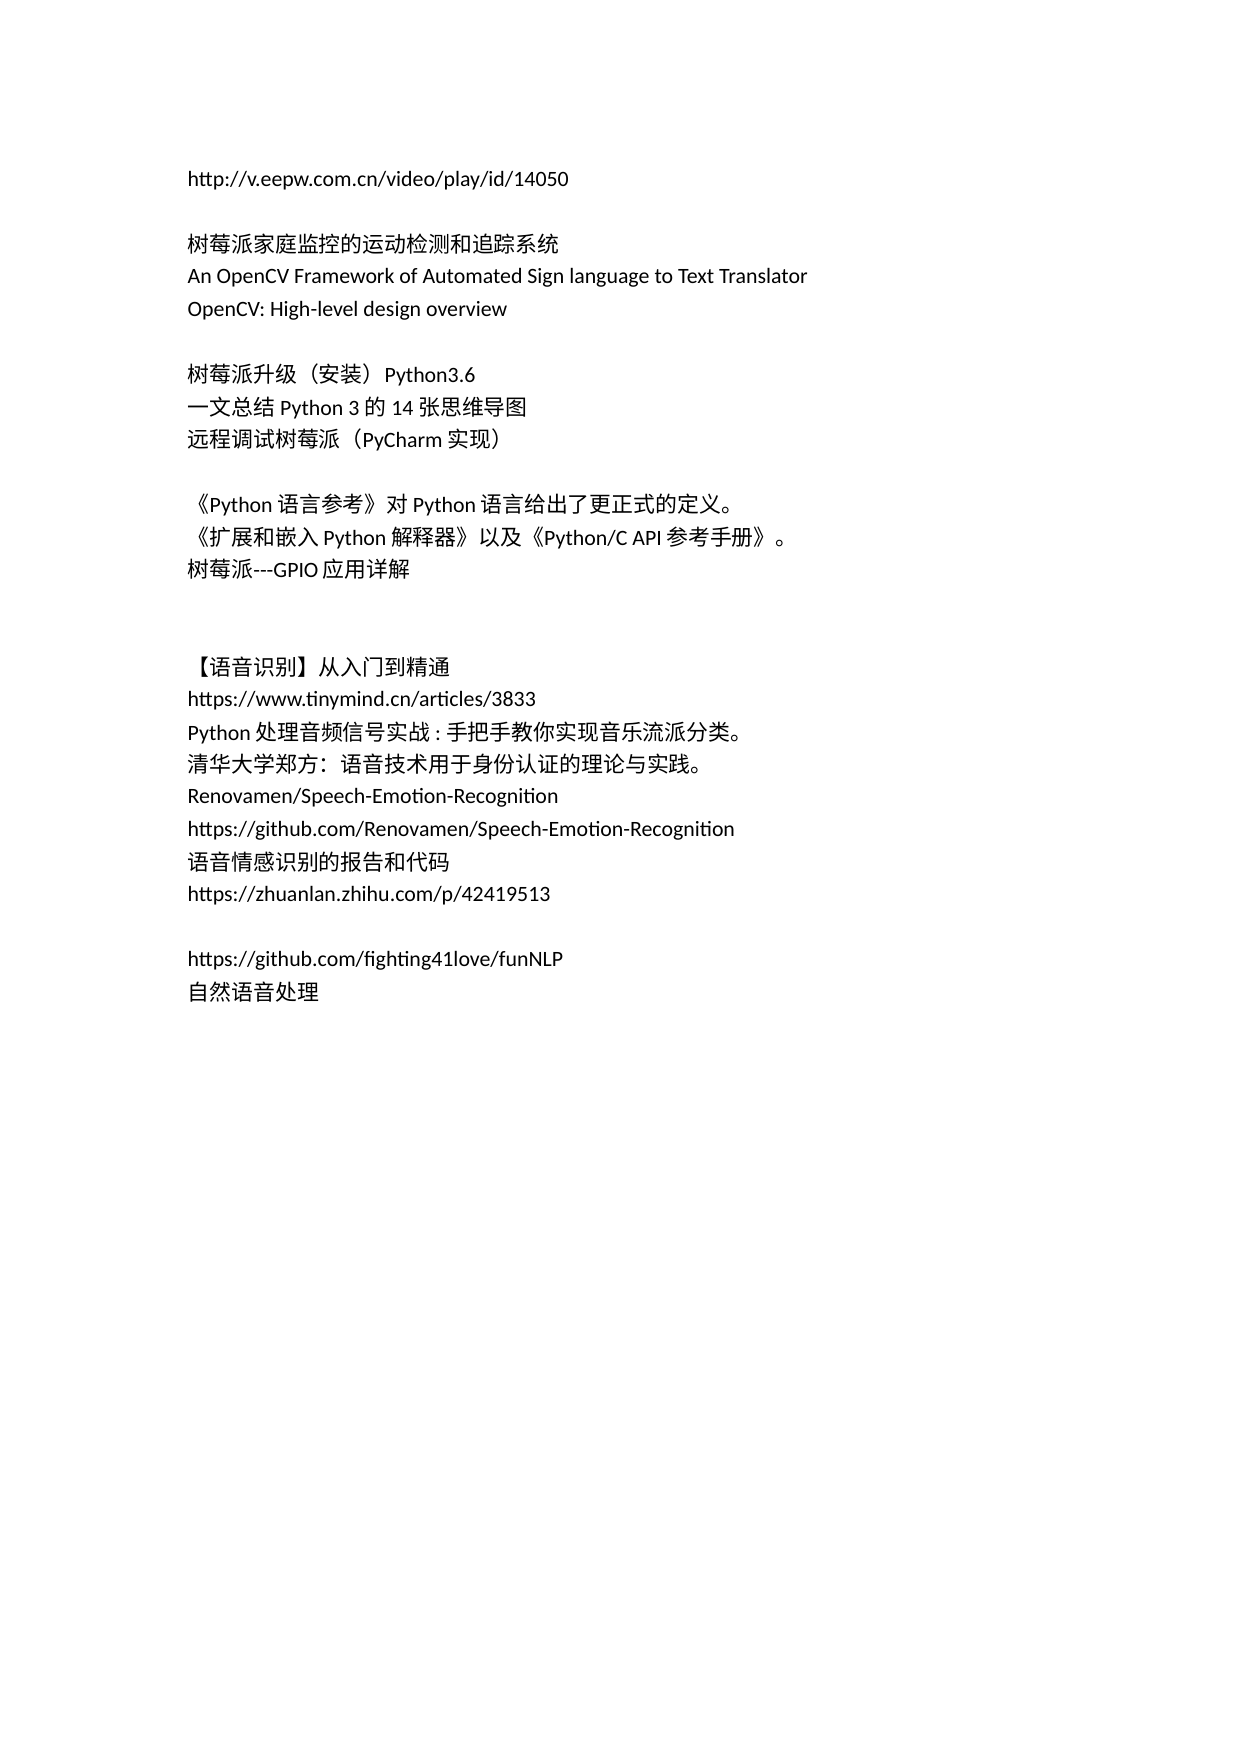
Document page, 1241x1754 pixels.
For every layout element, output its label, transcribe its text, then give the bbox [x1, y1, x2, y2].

text https://www.tinymind.cn/articles/3833 [187, 682, 1053, 714]
text https://zhuanlan.zhihu.com/p/42419513 [187, 877, 1053, 909]
text 树莓派---GPIO应用详解 [187, 552, 1053, 584]
text 树莓派升级（安装）Python3.6 [187, 357, 1053, 389]
text 清华大学郑方：语音技术用于身份认证的理论与实践。 [187, 747, 1053, 779]
text 一文总结 Python 3 的 14 张思维导图 [187, 389, 1053, 422]
text 《Python语言参考》对Python语言给出了更正式的定义。 [187, 487, 1053, 519]
text https://github.com/Renovamen/Speech-Emotion-Recognition [187, 812, 1053, 844]
text OpenCV: High-level design overview [187, 292, 1053, 324]
text An OpenCV Framework of Automated Sign language to Text Translator [187, 259, 1053, 292]
text 自然语音处理 [187, 974, 1053, 1007]
text Python处理音频信号实战 : 手把手教你实现音乐流派分类。 [187, 714, 1053, 747]
text Renovamen/Speech-Emotion-Recognition [187, 779, 1053, 812]
text 《扩展和嵌入Python解释器》以及《Python/C API参考手册》。 [187, 519, 1053, 552]
text http://v.eepw.com.cn/video/play/id/14050 [187, 162, 1053, 194]
text 语音情感识别的报告和代码 [187, 844, 1053, 877]
text 远程调试树莓派（PyCharm实现） [187, 422, 1053, 454]
text 【语音识别】从入门到精通 [187, 649, 1053, 682]
text 树莓派家庭监控的运动检测和追踪系统 [187, 227, 1053, 259]
text https://github.com/fighting41love/funNLP [187, 942, 1053, 974]
